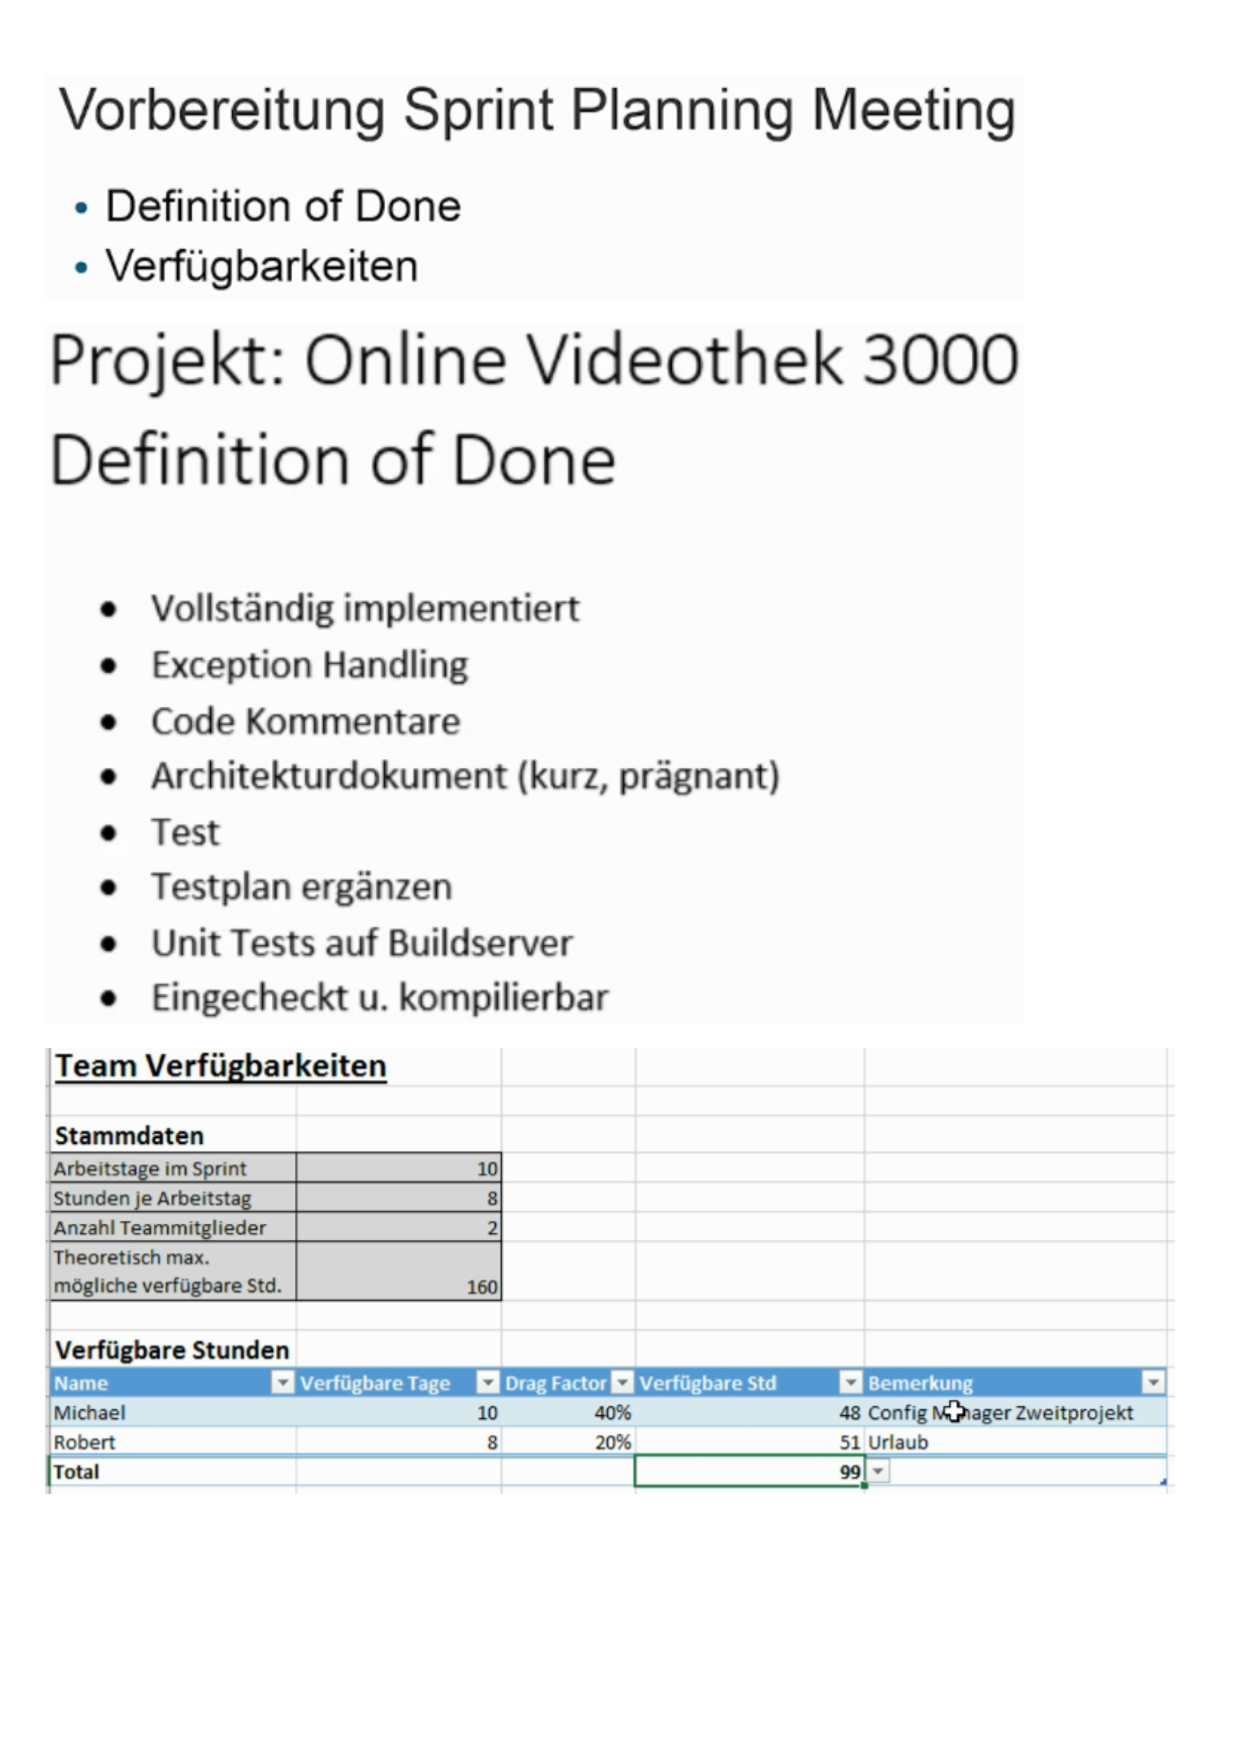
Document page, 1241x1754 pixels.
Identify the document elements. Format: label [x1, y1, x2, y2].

picture [45, 75, 1026, 300]
picture [45, 324, 1026, 1024]
picture [45, 1048, 1175, 1494]
